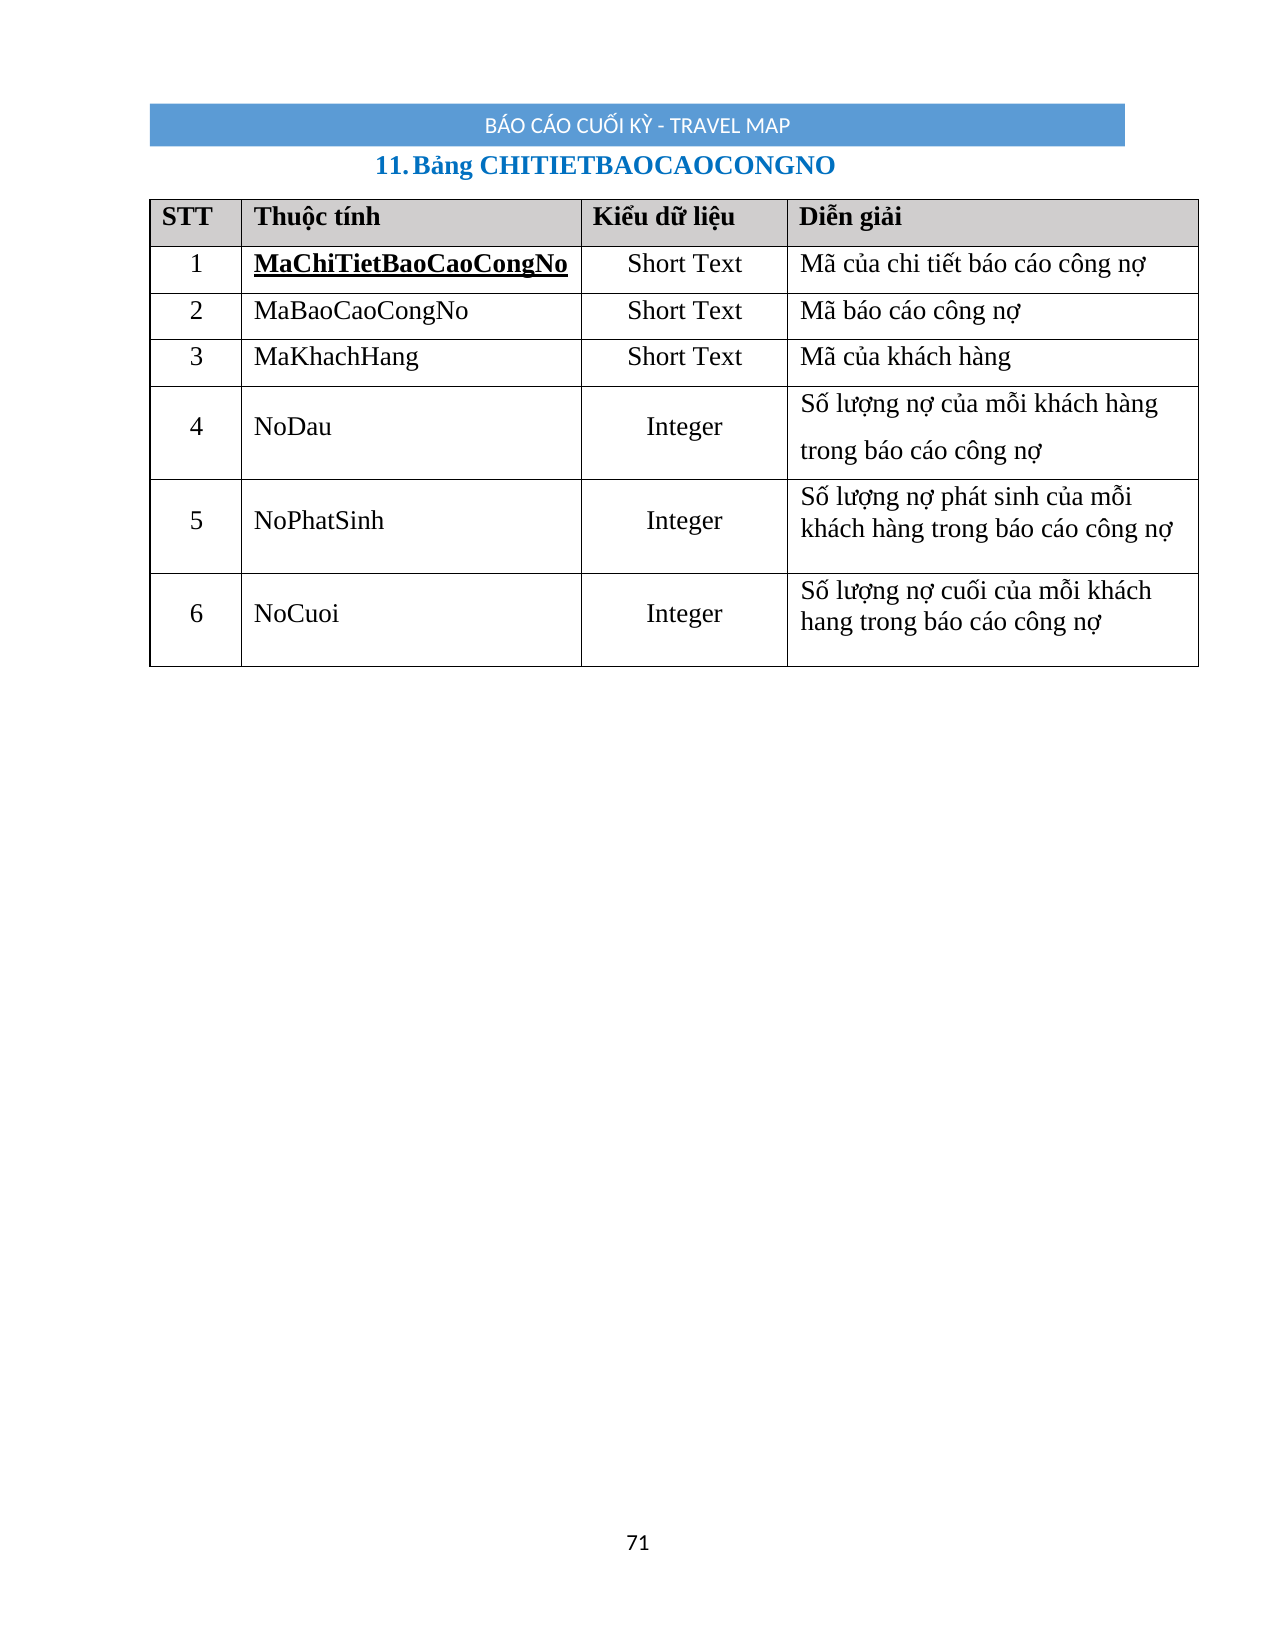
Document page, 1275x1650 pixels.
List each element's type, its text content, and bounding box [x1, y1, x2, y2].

table_cell Số lượng nợ của mỗi khách hàng trong báo cáo công nợ [788, 387, 1198, 479]
table_header STT [151, 200, 241, 246]
table_cell 5 [151, 480, 241, 573]
table_cell Mã của chi tiết báo cáo công nợ [788, 247, 1198, 292]
table_cell Integer [582, 574, 787, 666]
table_cell MaKhachHang [242, 340, 581, 386]
table_cell Số lượng nợ phát sinh của mỗi khách hàng trong báo cáo công nợ [788, 480, 1198, 573]
table_cell Số lượng nợ cuối của mỗi khách hang trong báo cáo công nợ [788, 574, 1198, 666]
table_cell NoCuoi [242, 574, 581, 666]
table_cell 3 [151, 340, 241, 386]
table_header Kiểu dữ liệu [582, 200, 787, 246]
table_header Thuộc tính [242, 200, 581, 246]
table_cell MaChiTietBaoCaoCongNo [242, 247, 581, 292]
table_cell 1 [151, 247, 241, 292]
table_cell Short Text [582, 340, 787, 386]
table_cell 6 [151, 574, 241, 666]
table_cell Integer [582, 387, 787, 479]
table_cell Short Text [582, 294, 787, 339]
table_cell MaBaoCaoCongNo [242, 294, 581, 339]
table_cell 2 [151, 294, 241, 339]
table_cell Integer [582, 480, 787, 573]
table_cell Mã báo cáo công nợ [788, 294, 1198, 339]
list Bảng CHITIETBAOCAOCONGNO [375, 147, 1125, 180]
table_header Diễn giải [788, 200, 1198, 246]
table_cell NoPhatSinh [242, 480, 581, 573]
table_cell Short Text [582, 247, 787, 292]
table_cell NoDau [242, 387, 581, 479]
table_cell Mã của khách hàng [788, 340, 1198, 386]
table_cell 4 [151, 387, 241, 479]
